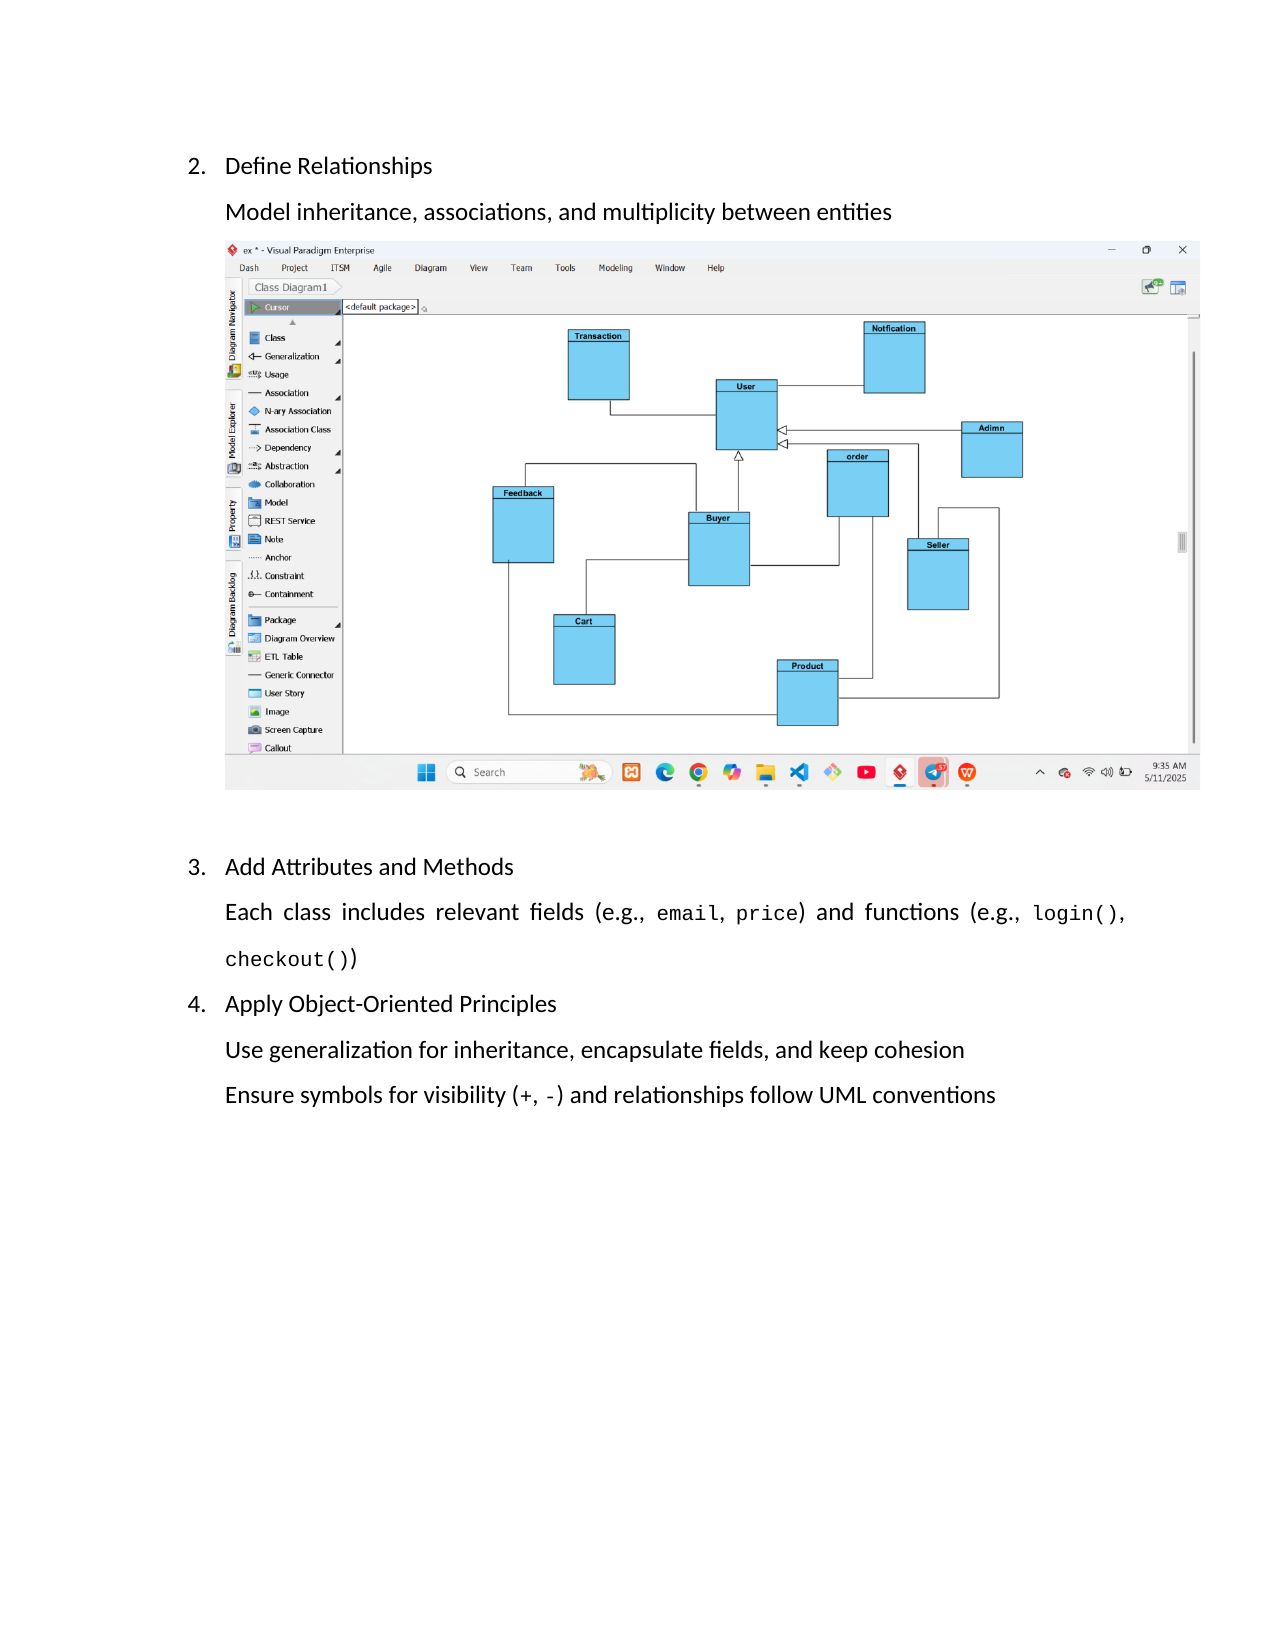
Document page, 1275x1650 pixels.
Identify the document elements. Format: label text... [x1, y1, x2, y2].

list Ensure symbols for visibility (+, -) and relationships follow UML conventions [225, 1079, 1125, 1110]
list Define Relationships [187, 150, 1125, 181]
list Add Attributes and Methods [187, 851, 1125, 881]
list Each class includes relevant fields (e.g., email, price) and functions (e.g., login(), checkout()) [225, 897, 1125, 973]
list Use generalization for inheritance, encapsulate fields, and keep cohesion [225, 1034, 1125, 1064]
list Model inheritance, associations, and multiplicity between entities [225, 196, 1125, 226]
picture [225, 241, 1200, 790]
list Apply Object-Oriented Principles [187, 988, 1125, 1018]
